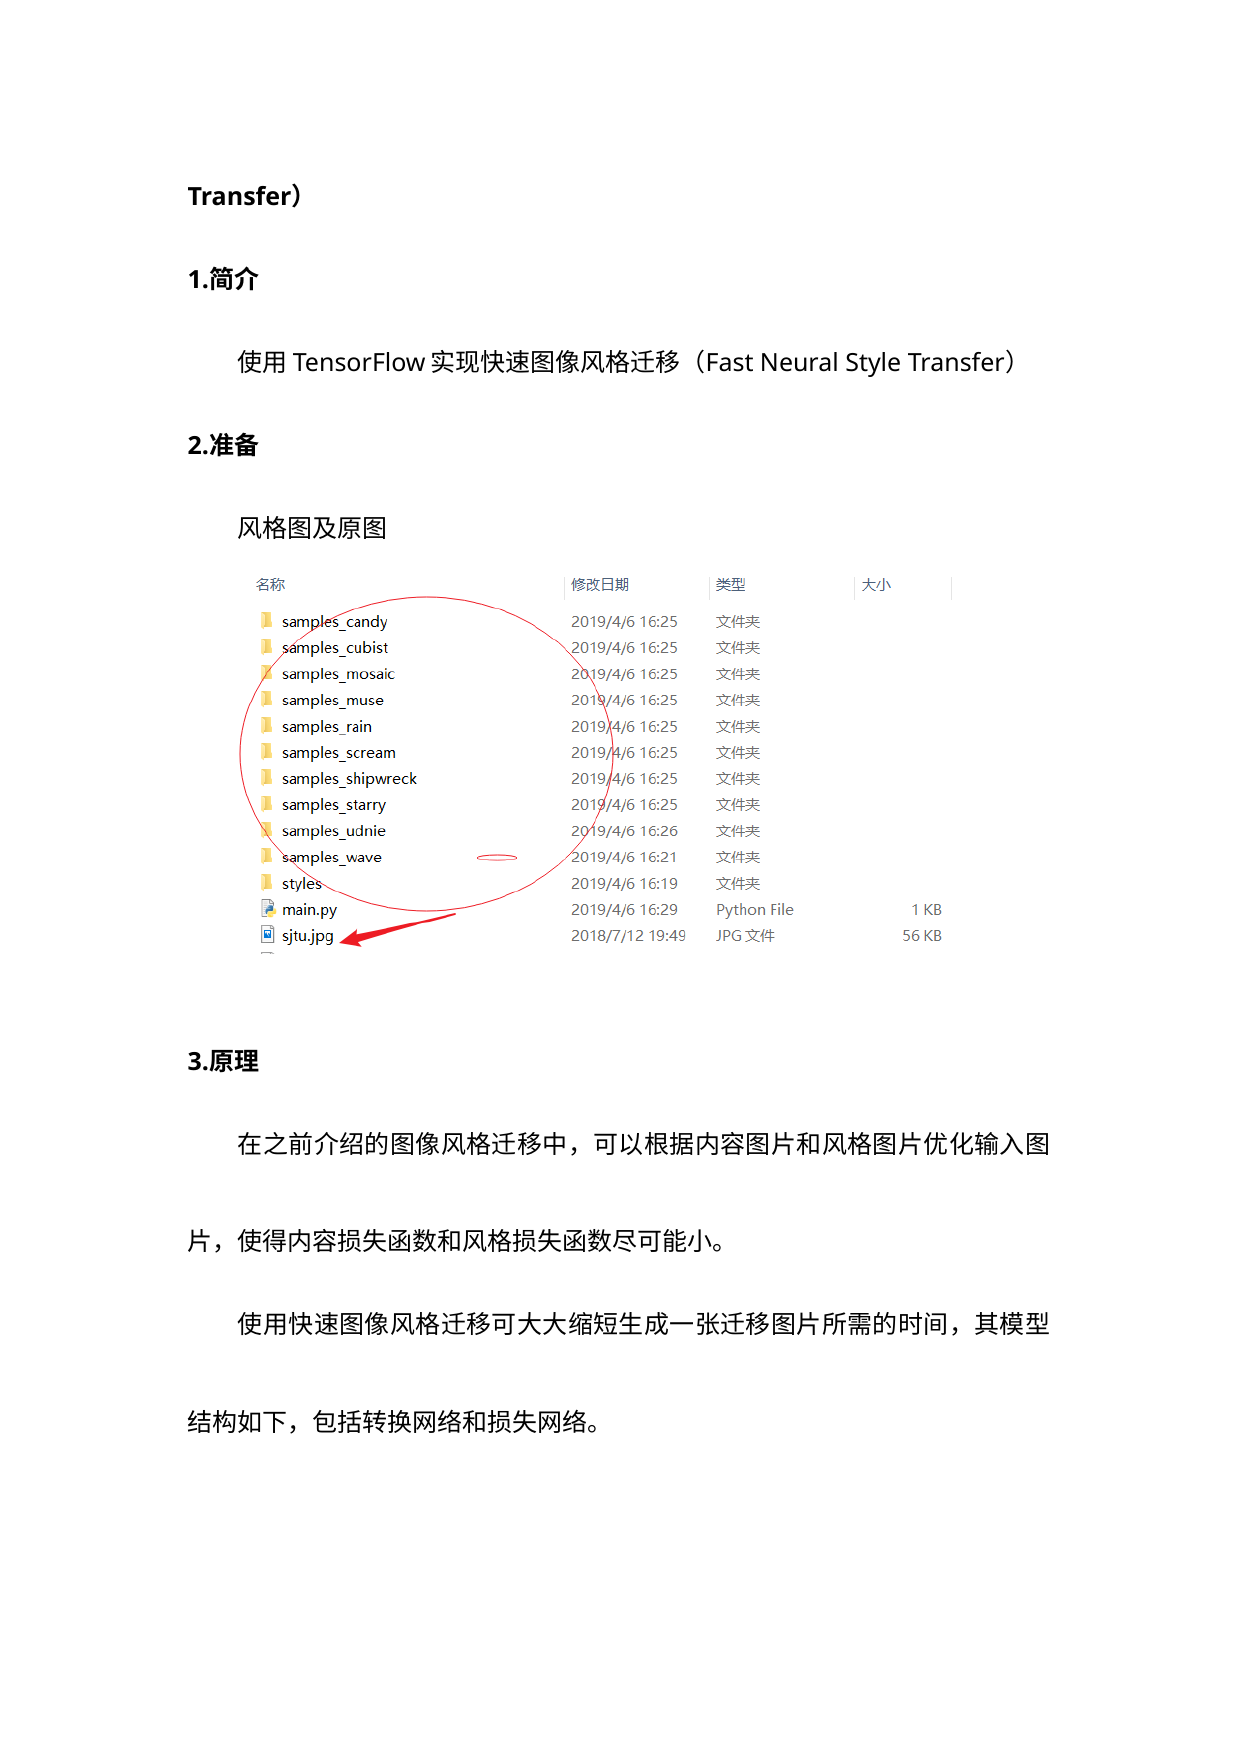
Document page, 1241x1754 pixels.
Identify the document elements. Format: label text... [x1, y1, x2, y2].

text 使用TensorFlow实现快速图像风格迁移（Fast Neural Style Transfer） [187, 328, 1053, 393]
text 2.准备 [187, 411, 1053, 476]
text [187, 162, 1053, 227]
text 风格图及原图 [187, 494, 1053, 559]
text 使用快速图像风格迁移可大大缩短生成一张迁移图片所需的时间，其模型结构如下，包括转换网络和损失网络。 [187, 1291, 1053, 1453]
picture [237, 577, 1103, 954]
text 3.原理 [187, 1027, 1053, 1092]
text 在之前介绍的图像风格迁移中，可以根据内容图片和风格图片优化输入图片，使得内容损失函数和风格损失函数尽可能小。 [187, 1110, 1053, 1272]
text 1.简介 [187, 245, 1053, 310]
